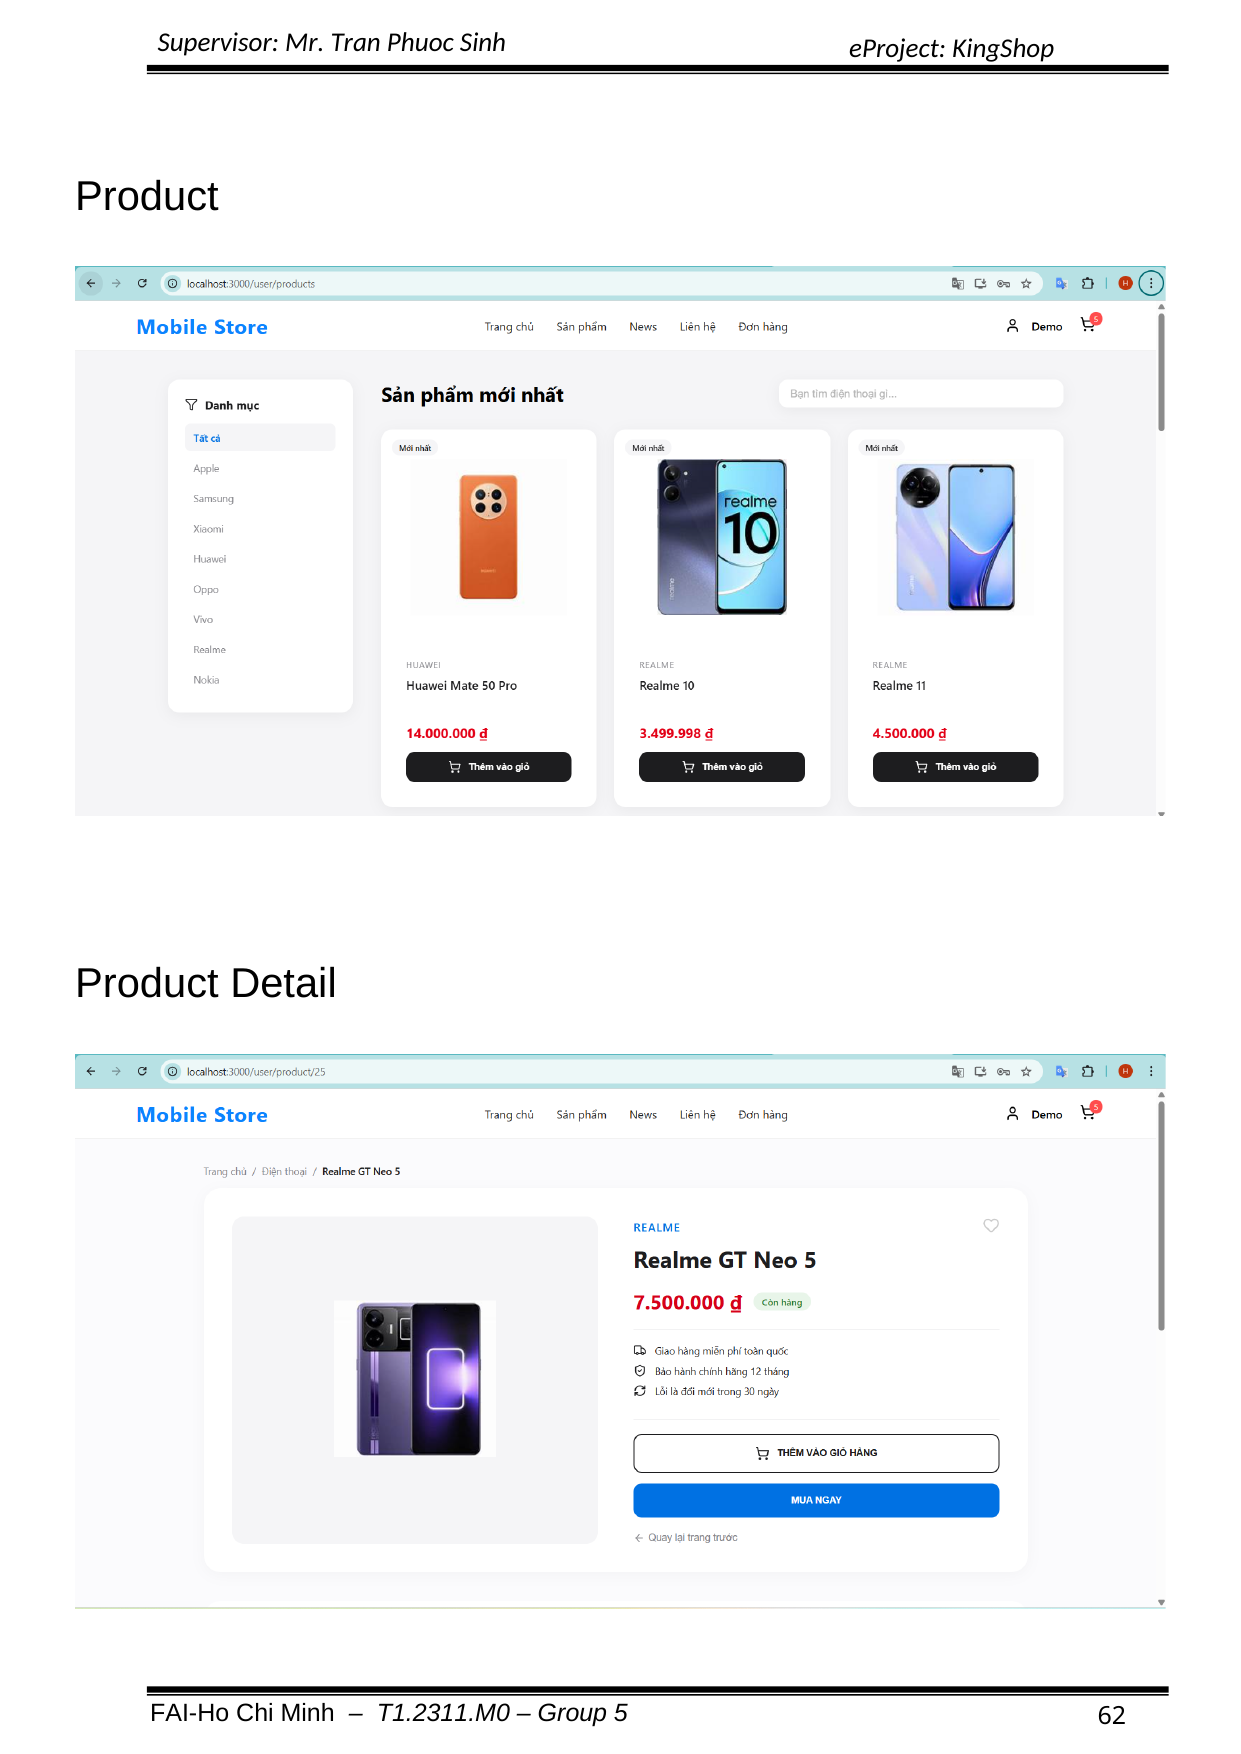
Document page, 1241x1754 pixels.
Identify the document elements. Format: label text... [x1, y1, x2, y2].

picture [75, 1054, 1166, 1609]
picture [75, 266, 1166, 816]
text Product Detail [75, 959, 1165, 1007]
text Product [75, 171, 1165, 219]
